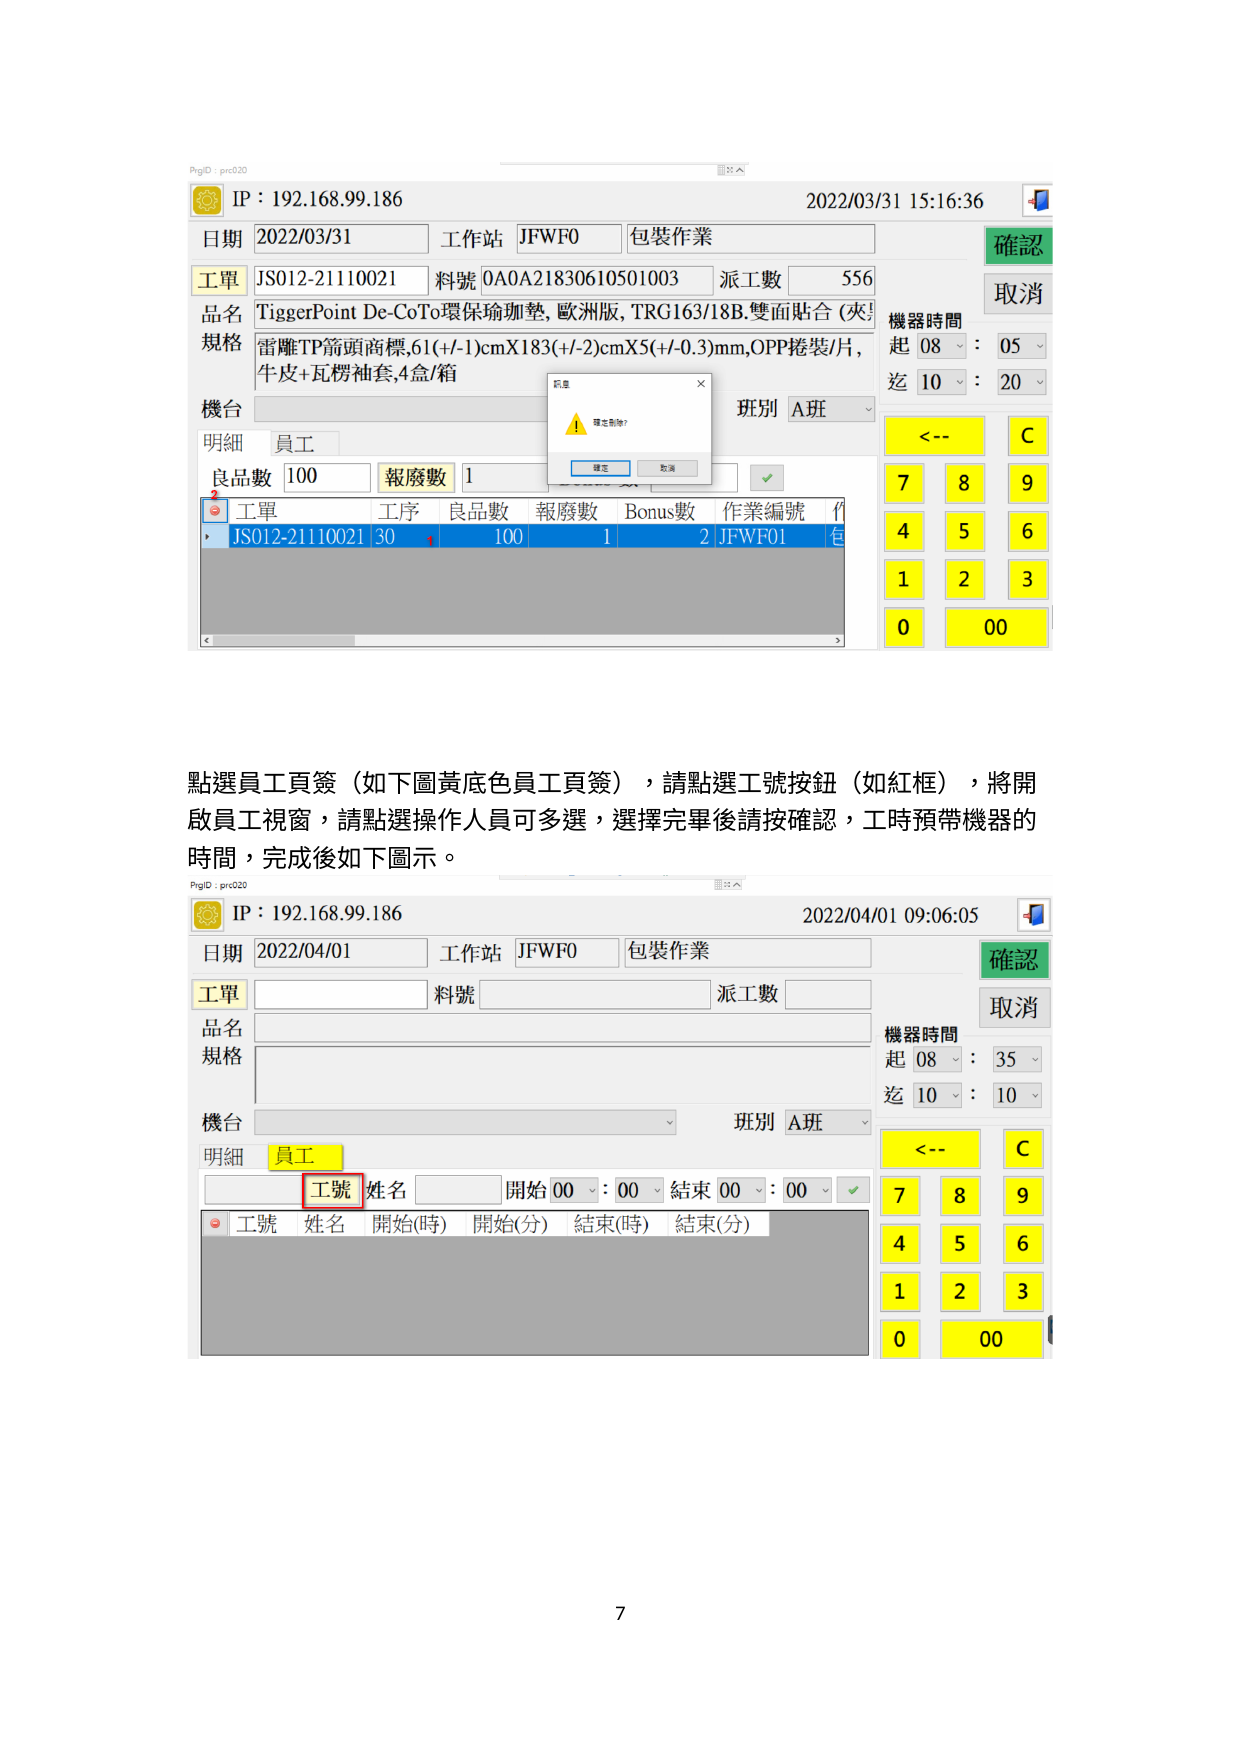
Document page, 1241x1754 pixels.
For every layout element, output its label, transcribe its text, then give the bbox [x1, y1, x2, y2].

picture [187, 875, 1053, 1359]
text 點選員工頁簽（如下圖黃底色員工頁簽），請點選工號按鈕（如紅框），將開啟員工視窗，請點選操作人員可多選，選擇完畢後請按確認，工時預帶機器的時間，完成後如下圖示。 [187, 762, 1053, 875]
picture [187, 162, 1053, 651]
